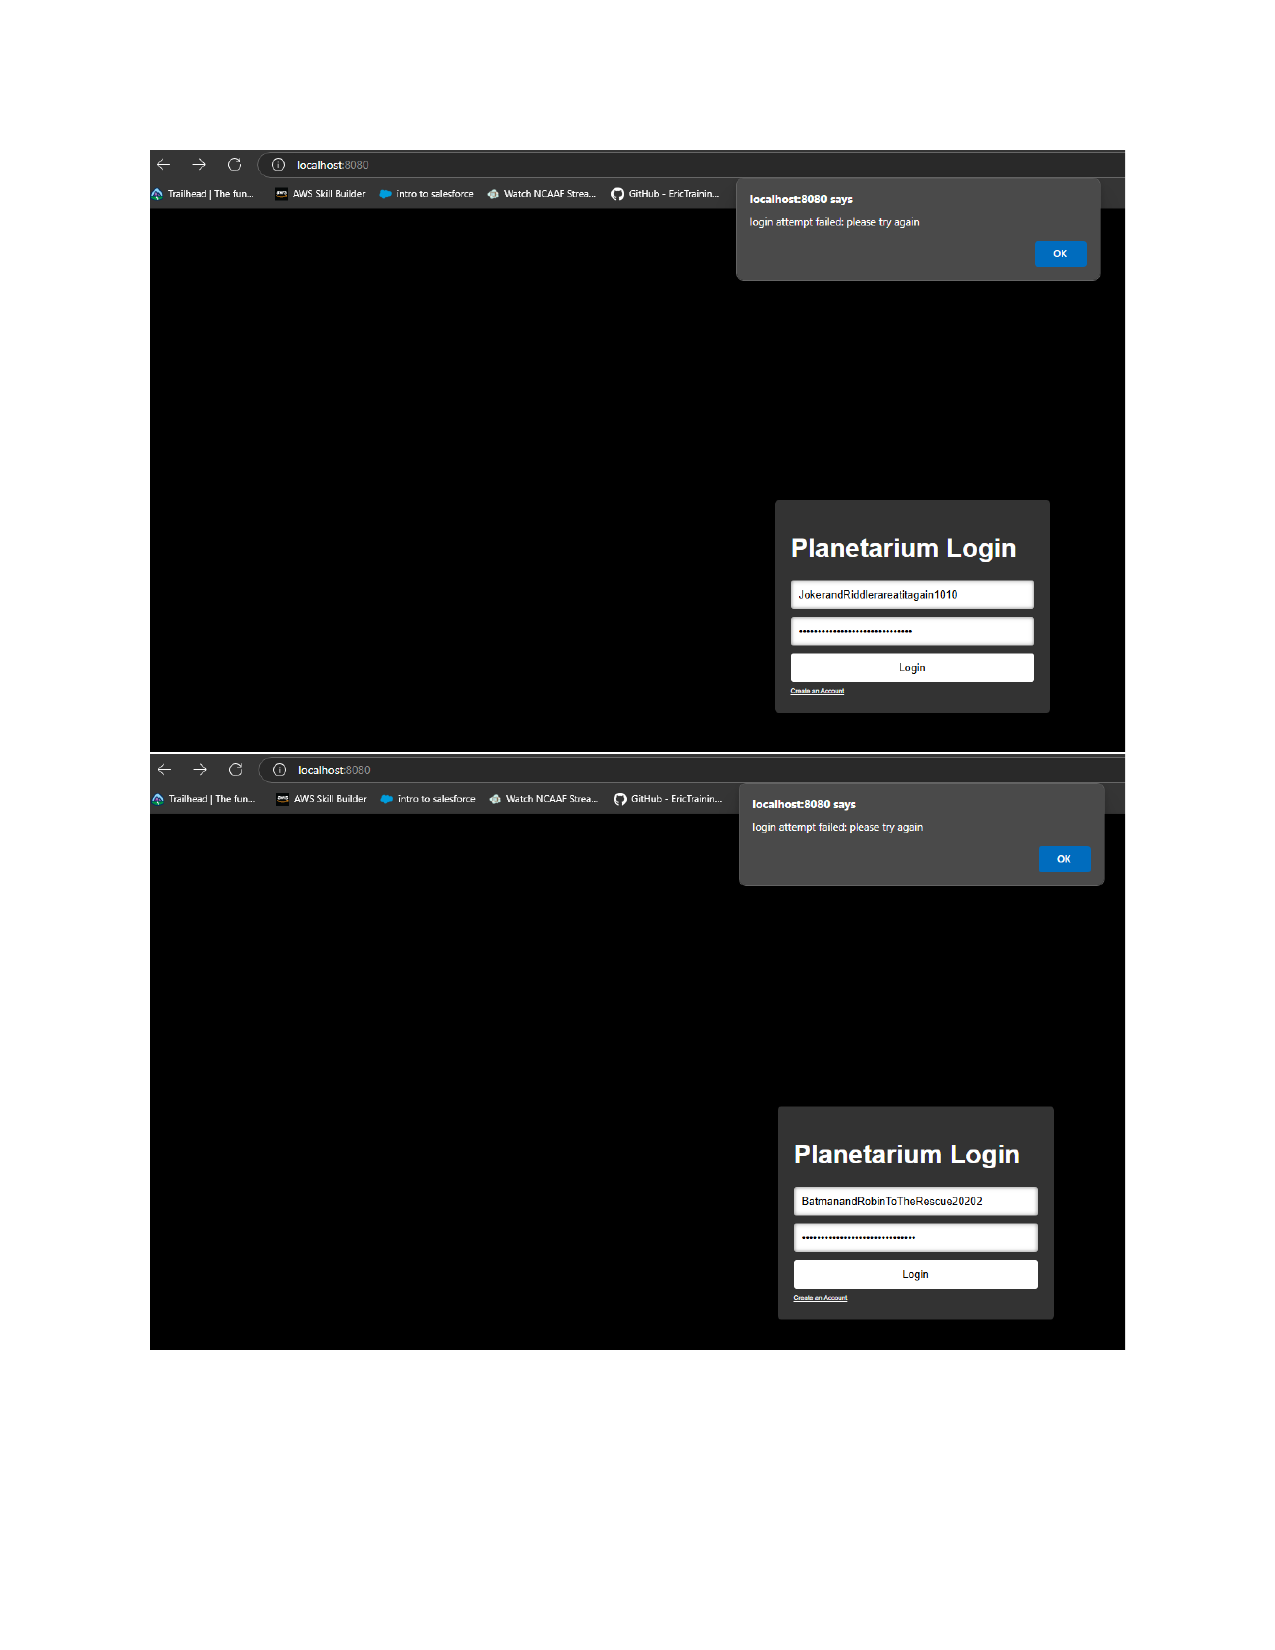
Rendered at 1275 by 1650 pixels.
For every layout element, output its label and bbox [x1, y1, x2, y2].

picture [150, 150, 1125, 752]
picture [150, 754, 1125, 1350]
